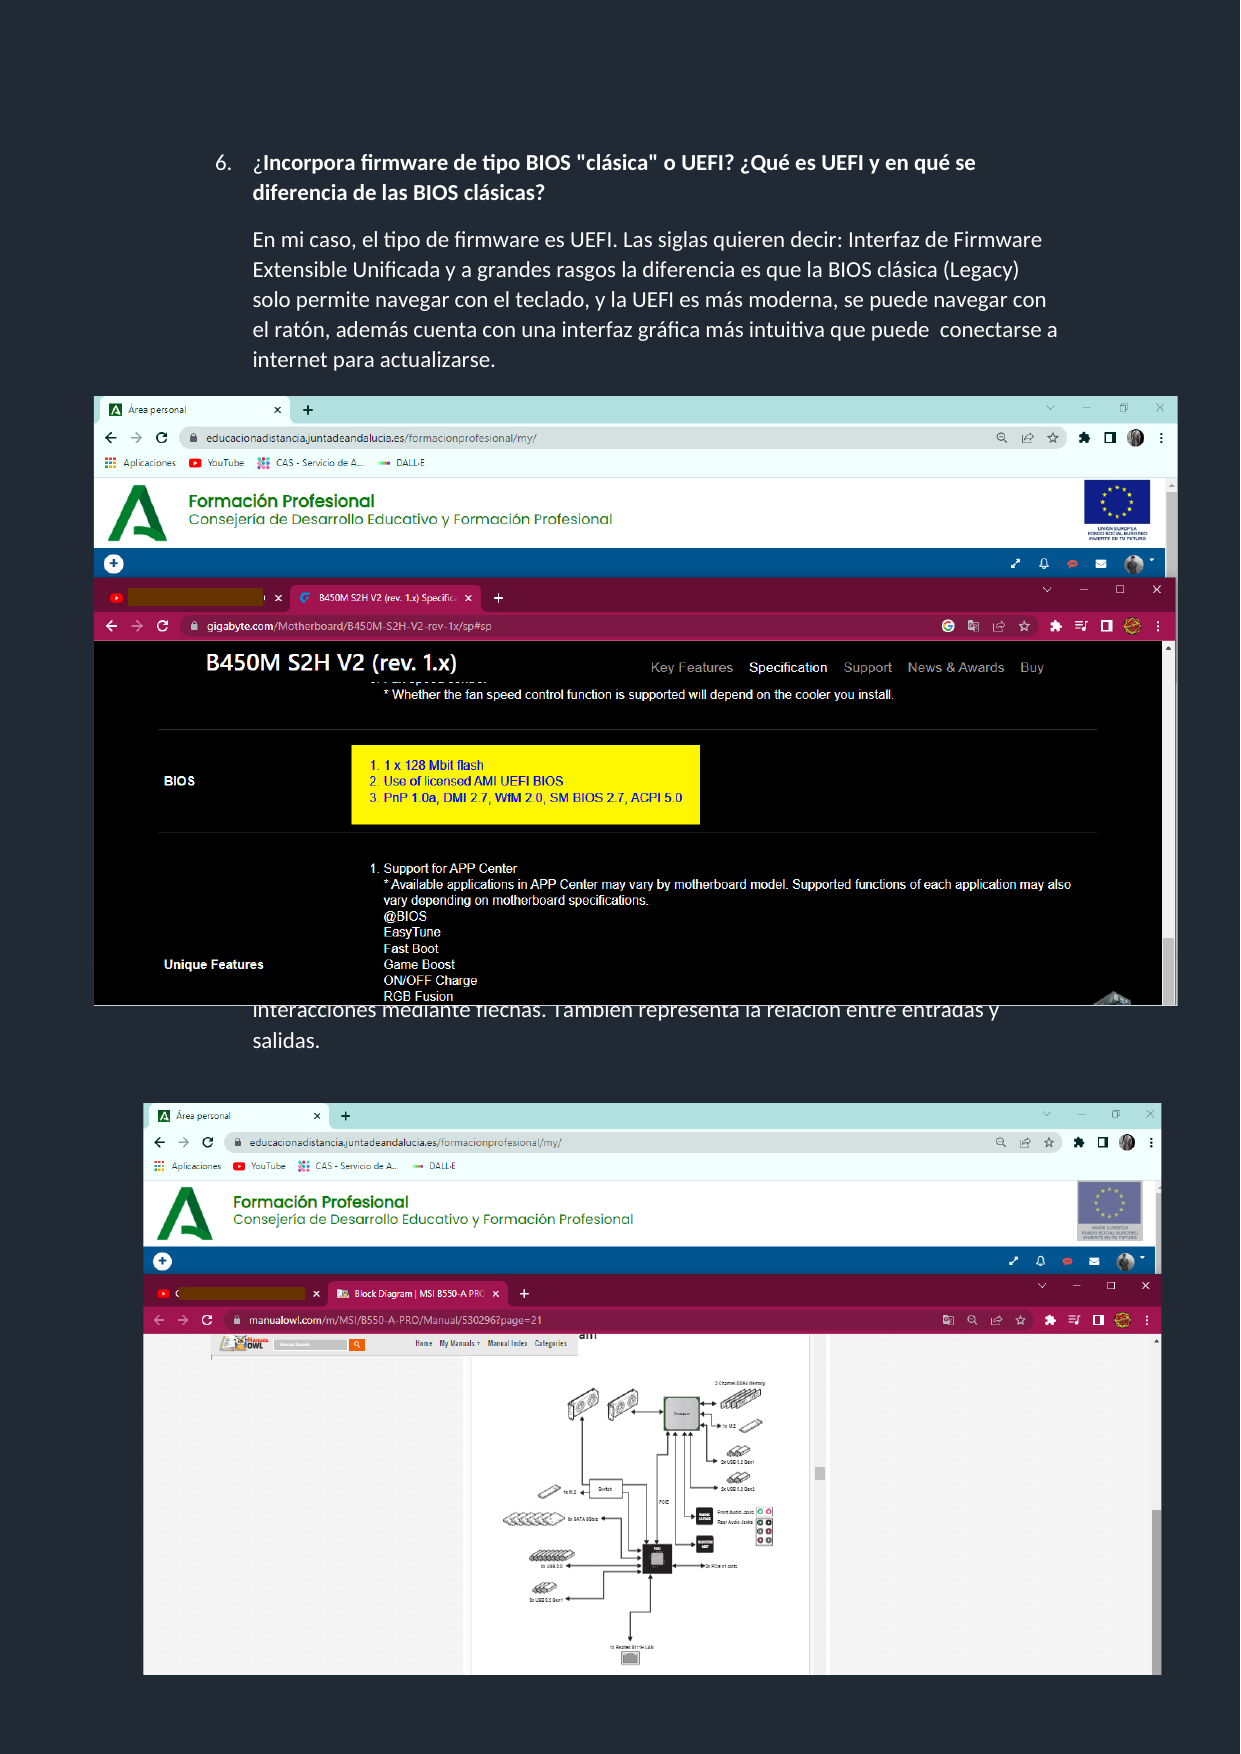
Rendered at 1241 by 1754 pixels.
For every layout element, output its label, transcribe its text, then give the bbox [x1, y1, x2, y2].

picture [143, 1103, 1161, 1676]
text En mi caso, el tipo de firmware es UEFI. Las siglas quieren decir: Interfaz de Firmware Extensible Unificada y a grandes rasgos la diferencia es que la BIOS clásica (Legacy) solo permite navegar con el teclado, y la UEFI es más moderna, se puede navegar con el ratón, además cuenta con una interfaz gráfica más intuitiva que puede conectarse a internet para actualizarse. [252, 225, 1063, 373]
text En mi caso, mi placa base no cuenta con el diagrama de bloques, así que he usado el propuesto en el enunciado. Parece un diagrama simple en el que se indican los dispositivos que interactúan con el procesador, todo representado por bloques y sus interacciones mediante flechas. También representa la relación entre entradas y salidas. [252, 1006, 1063, 1054]
list ¿Incorpora firmware de tipo BIOS "clásica" o UEFI? ¿Qué es UEFI y en qué se diferencia de las BIOS clásicas? [215, 148, 1063, 206]
picture [93, 396, 1178, 1006]
